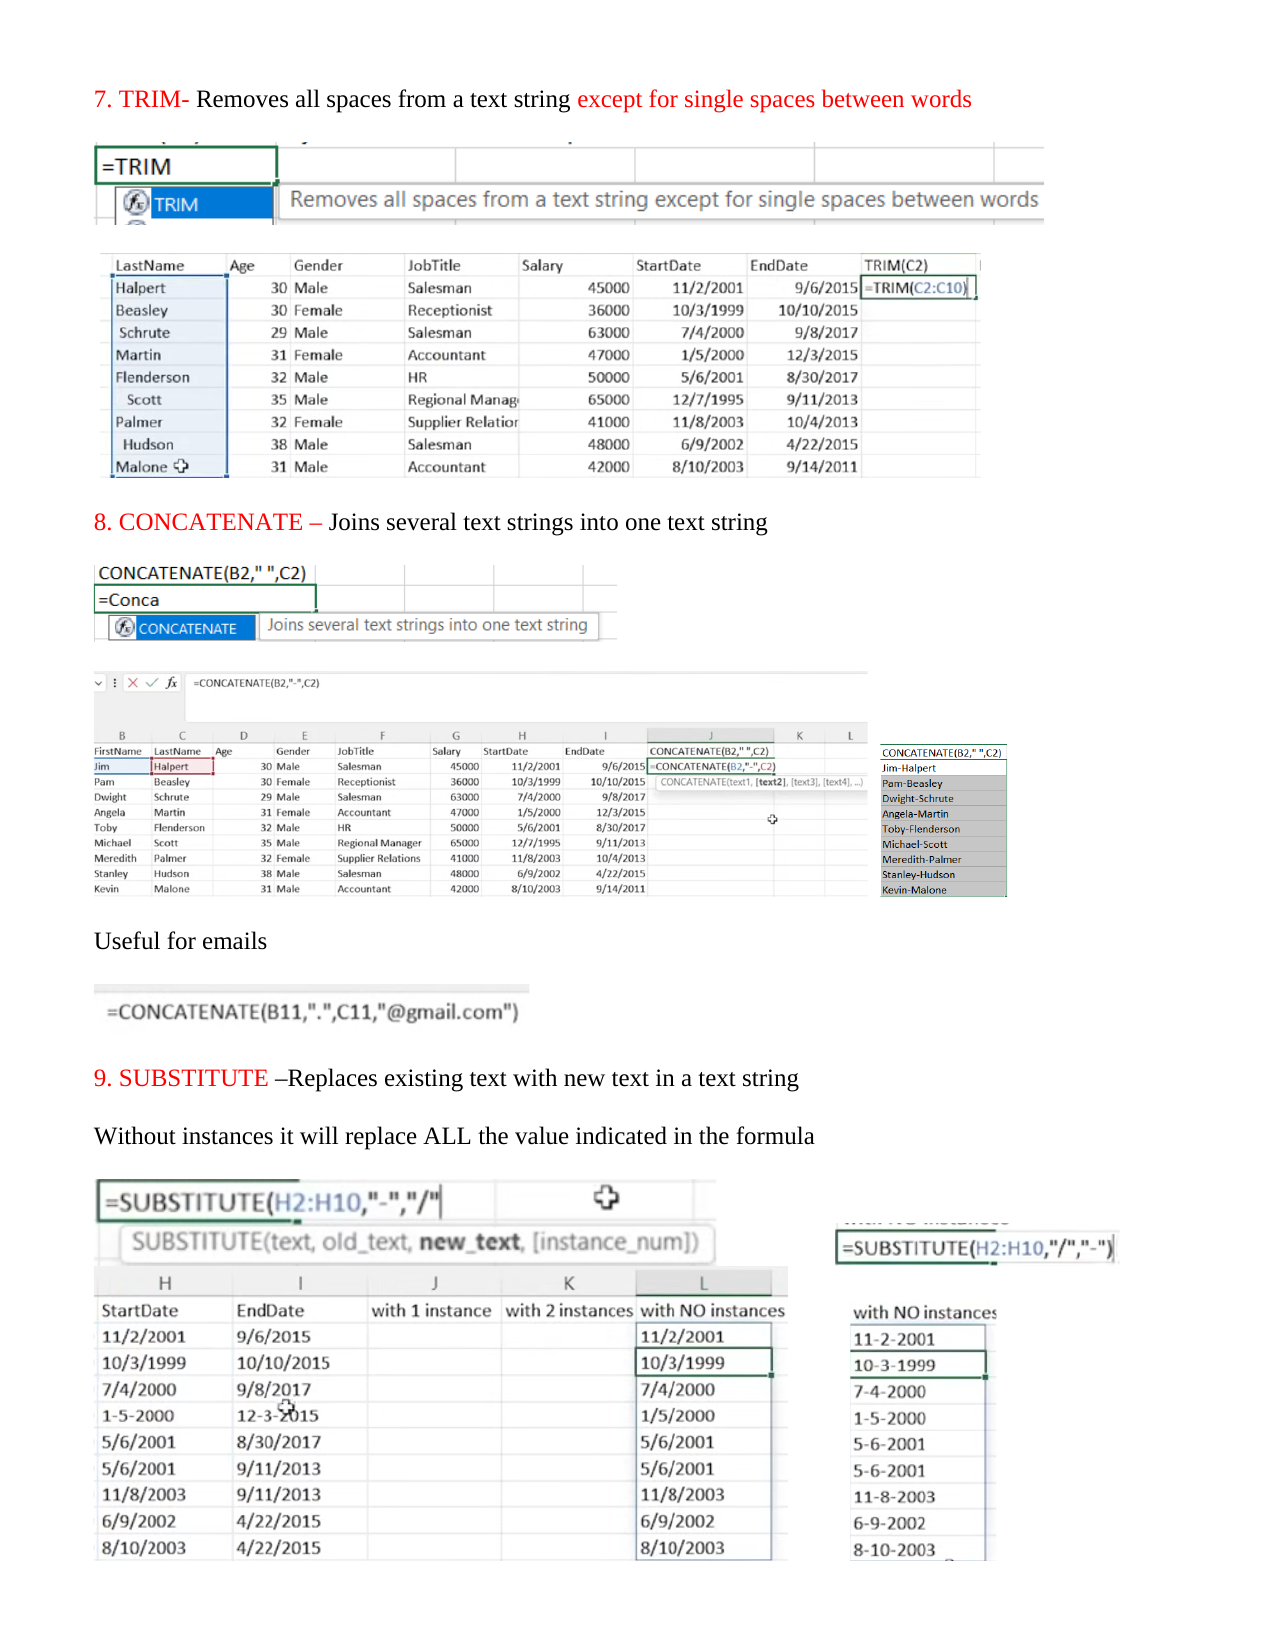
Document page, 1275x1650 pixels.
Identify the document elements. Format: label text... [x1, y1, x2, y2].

text 8. CONCATENATE – Joins several text strings into one text string [94, 507, 1191, 536]
text 7. TRIM- Removes all spaces from a text string except for single spaces between words [94, 84, 1191, 113]
picture [93, 1179, 788, 1561]
picture [835, 1223, 1120, 1266]
text 9. SUBSTITUTE –Replaces existing text with new text in a text string [94, 1063, 1191, 1092]
picture [880, 744, 1008, 897]
picture [93, 142, 1045, 225]
picture [100, 253, 981, 478]
picture [93, 565, 618, 642]
text Without instances it will replace ALL the value indicated in the formula [94, 1121, 1191, 1150]
picture [850, 1300, 997, 1561]
picture [93, 671, 868, 897]
picture [93, 984, 530, 1035]
text Useful for emails [94, 926, 1191, 955]
